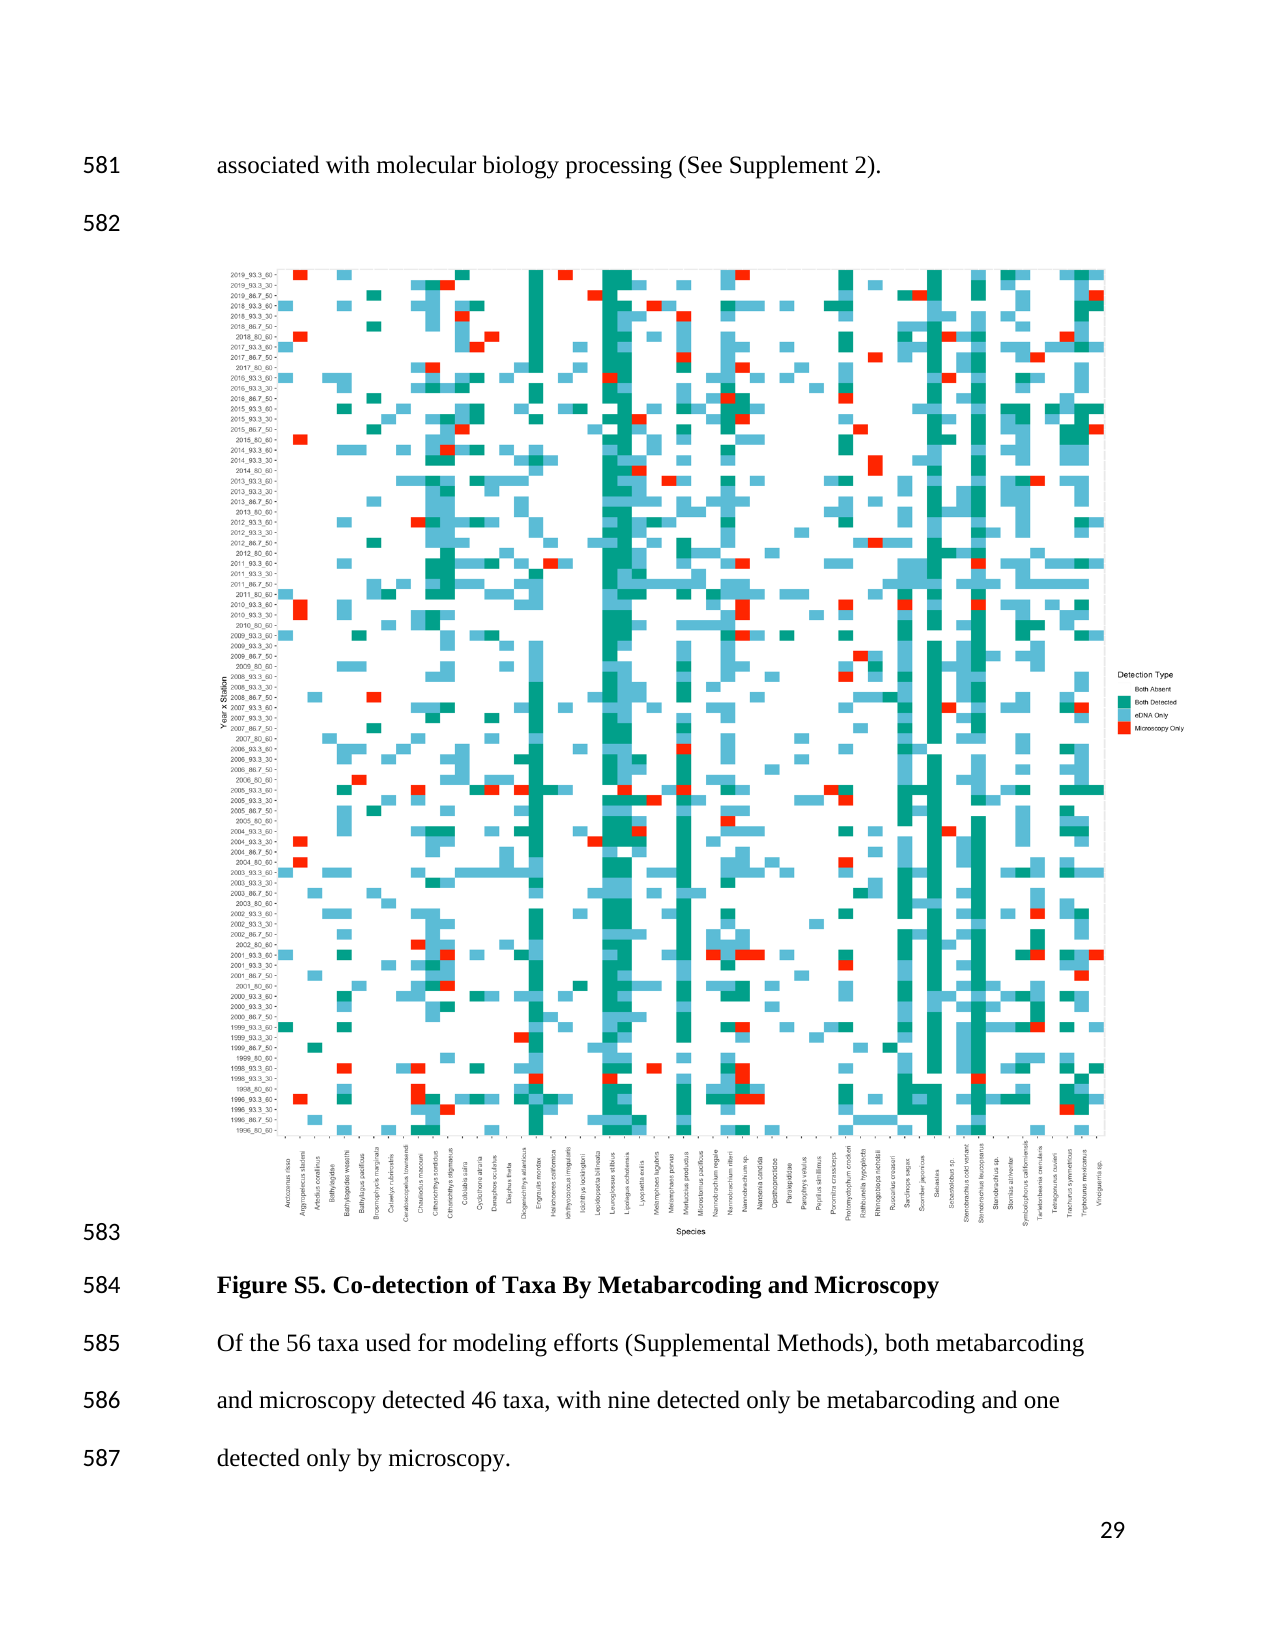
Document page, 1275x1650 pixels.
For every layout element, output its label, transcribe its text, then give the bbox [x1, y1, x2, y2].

text Of the 56 taxa used for modeling efforts (Supplemental Methods), both metabarcoding and microscopy detected 46 taxa, with nine detected only be metabarcoding and one detected only by microscopy. [217, 1328, 1125, 1472]
picture [216, 265, 1192, 1240]
text Figure S5. Co-detection of Taxa By Metabarcoding and Microscopy [217, 1271, 1125, 1299]
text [217, 150, 1125, 179]
